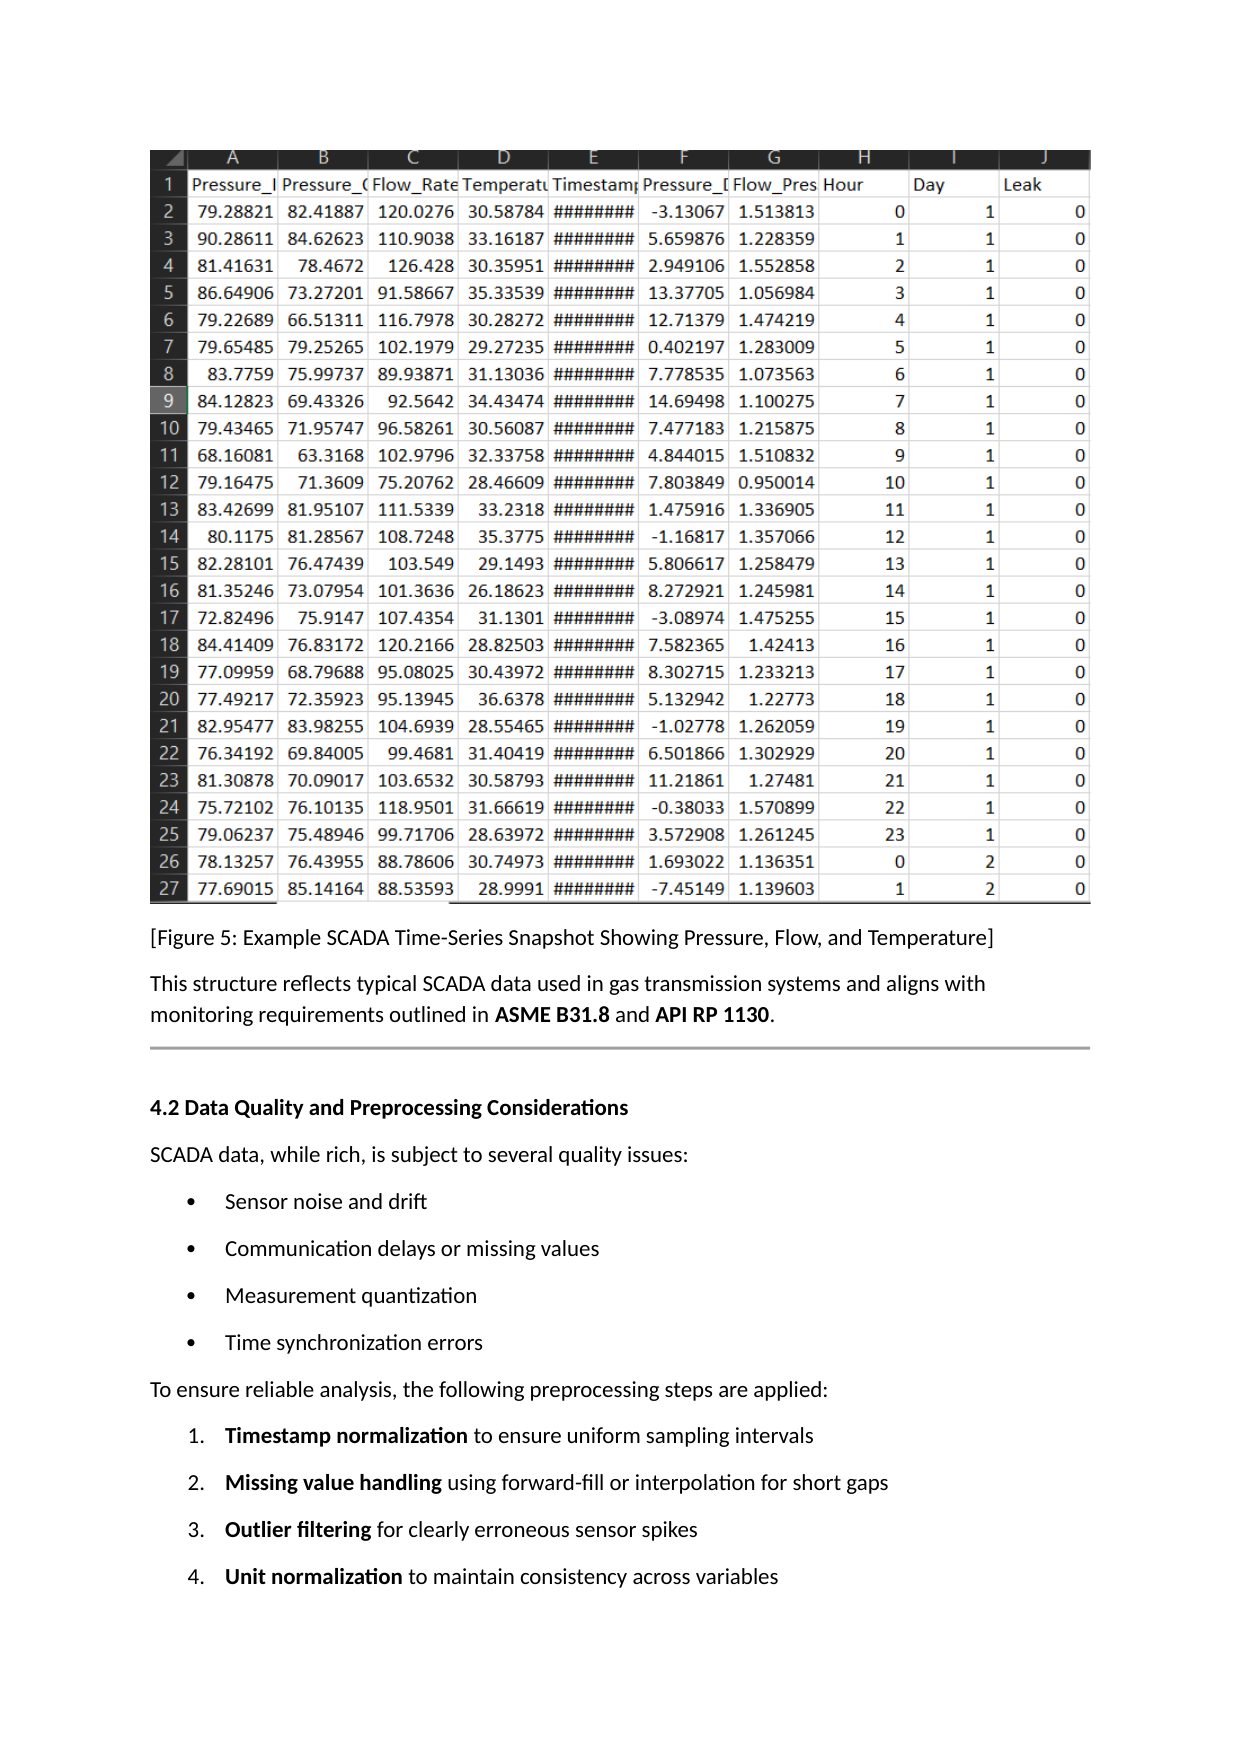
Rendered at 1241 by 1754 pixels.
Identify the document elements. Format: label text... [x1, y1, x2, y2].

list Unit normalization to maintain consistency across variables [187, 1562, 1090, 1590]
list Time synchronization errors [187, 1328, 1090, 1356]
text 4.2 Data Quality and Preprocessing Considerations [150, 1093, 1090, 1121]
text SCADA data, while rich, is subject to several quality issues: [150, 1140, 1090, 1168]
list Timestamp normalization to ensure uniform sampling intervals [187, 1422, 1090, 1449]
text This structure reflects typical SCADA data used in gas transmission systems and aligns with monitoring requirements outlined in ASME B31.8 and API RP 1130. [150, 969, 1090, 1028]
list Measurement quantization [187, 1281, 1090, 1309]
text To ensure reliable analysis, the following preprocessing steps are applied: [150, 1375, 1090, 1403]
list Missing value handling using forward-fill or interpolation for short gaps [187, 1468, 1090, 1496]
picture [150, 150, 1091, 904]
list Communication delays or missing values [187, 1234, 1090, 1262]
list Outlier filtering for clearly erroneous sensor spikes [187, 1515, 1090, 1543]
text [Figure 5: Example SCADA Time-Series Snapshot Showing Pressure, Flow, and Temperature] [150, 923, 1090, 951]
list Sensor noise and drift [187, 1187, 1090, 1215]
